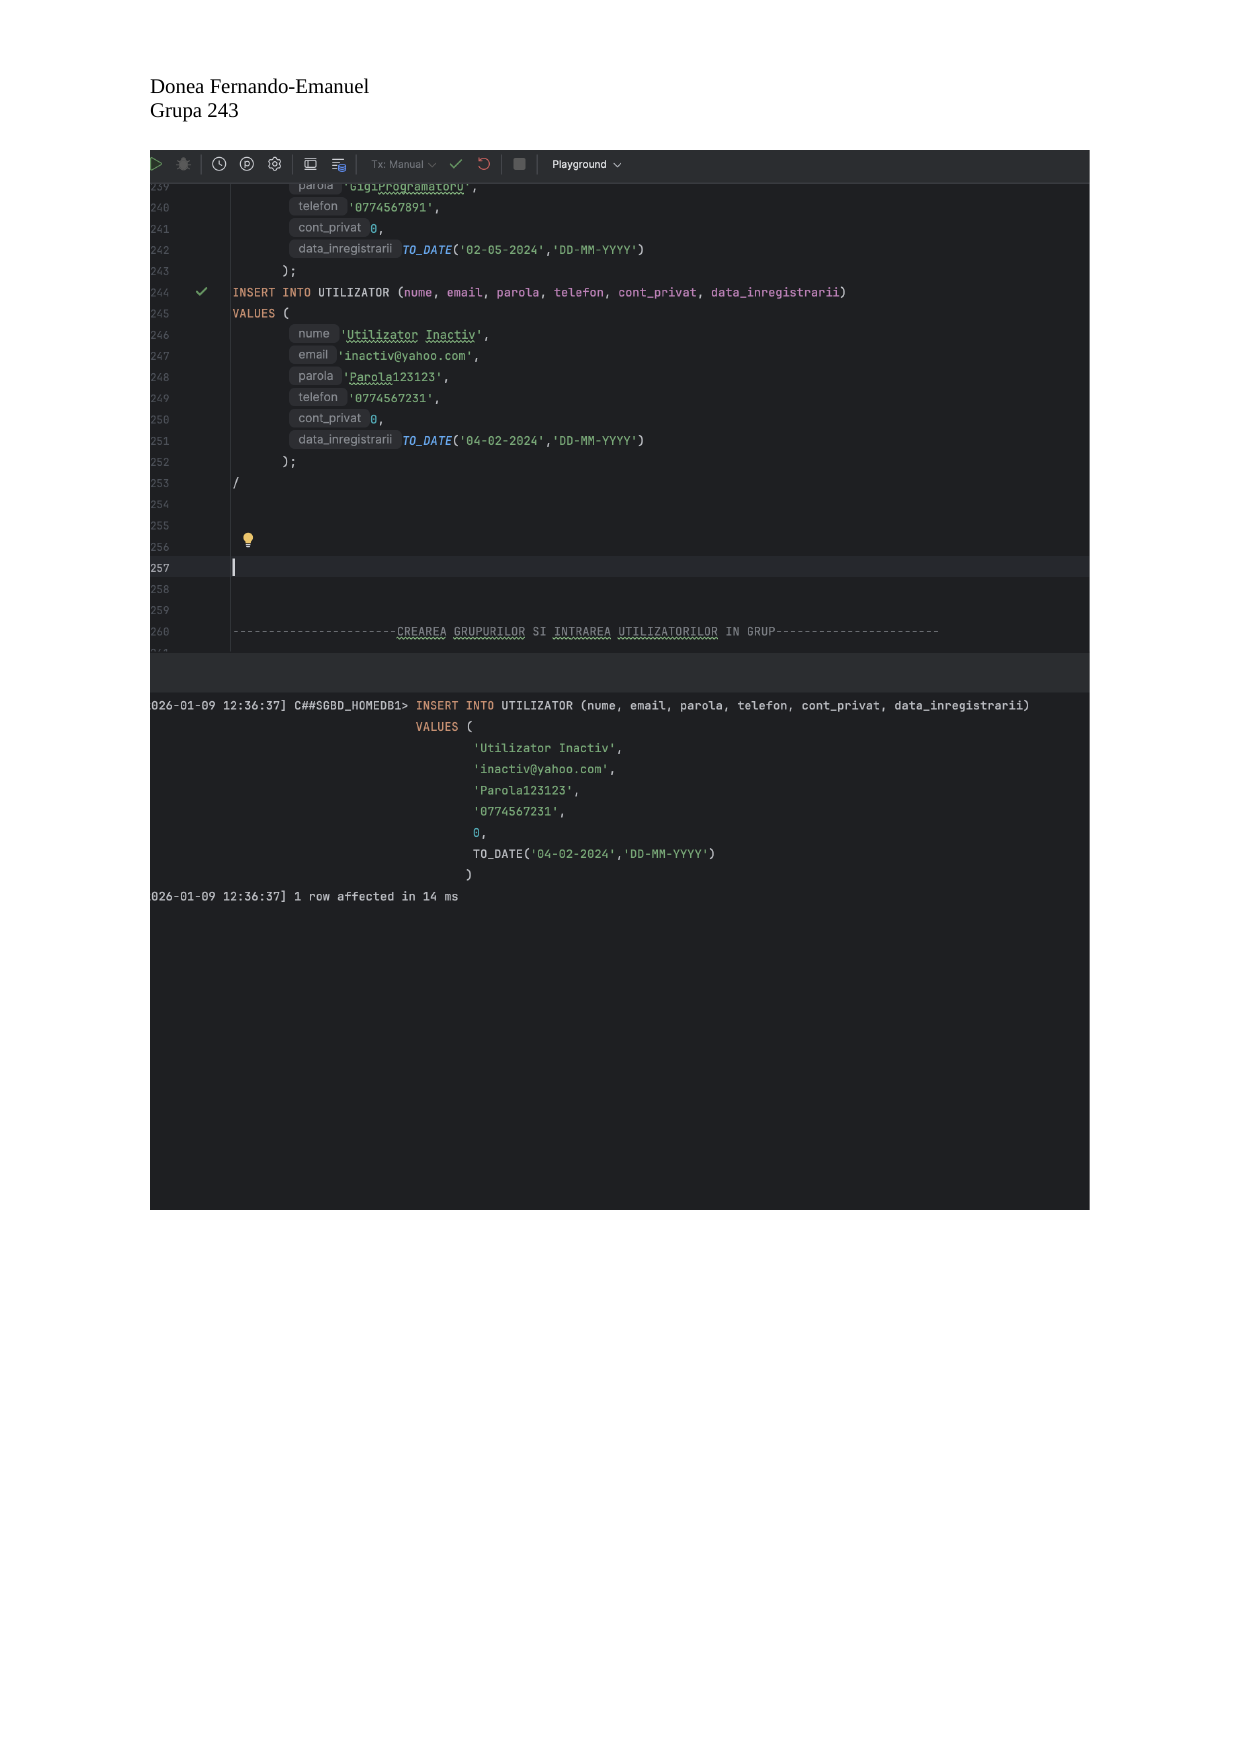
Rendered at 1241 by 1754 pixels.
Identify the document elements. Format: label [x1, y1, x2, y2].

picture [150, 150, 1090, 1210]
